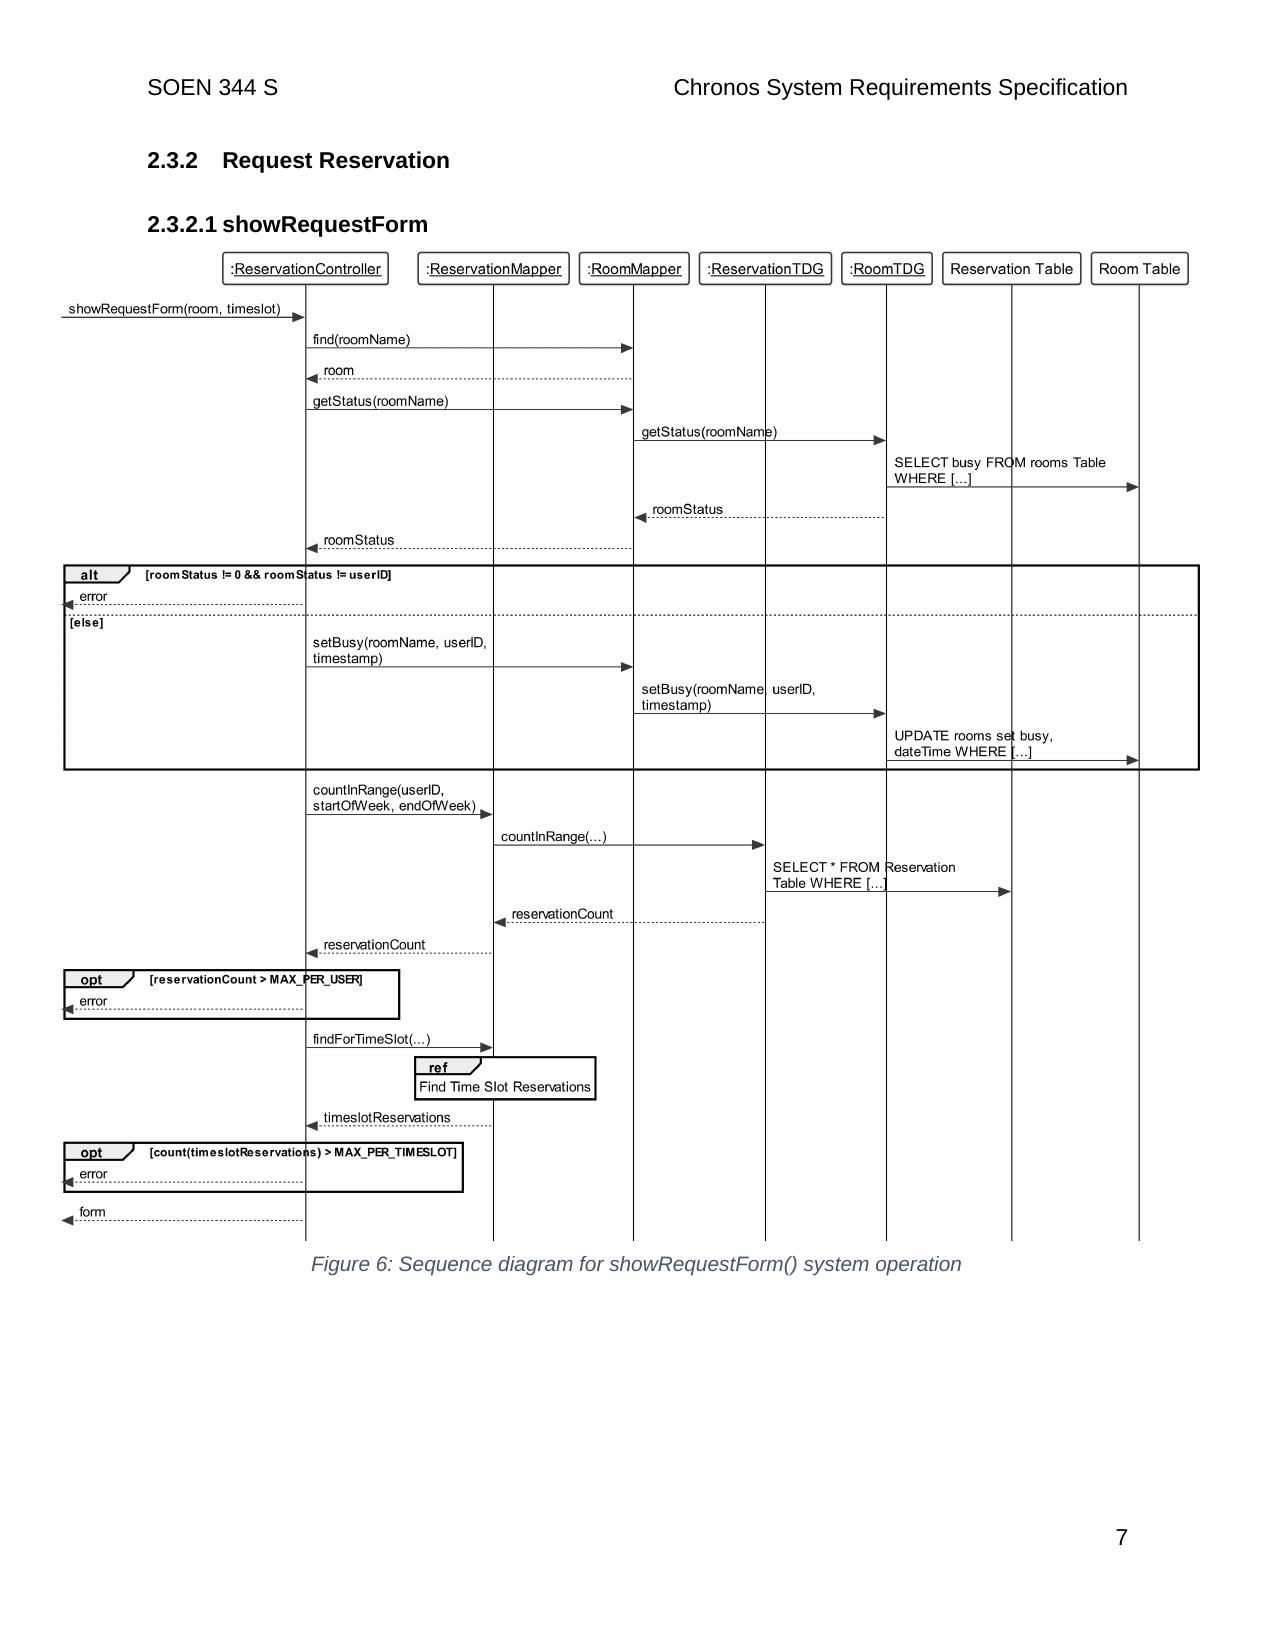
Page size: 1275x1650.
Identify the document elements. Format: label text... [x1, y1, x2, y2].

picture [58, 249, 1210, 1252]
subtitle Request Reservation [147, 147, 1128, 173]
subtitle showRequestForm [147, 211, 1128, 237]
